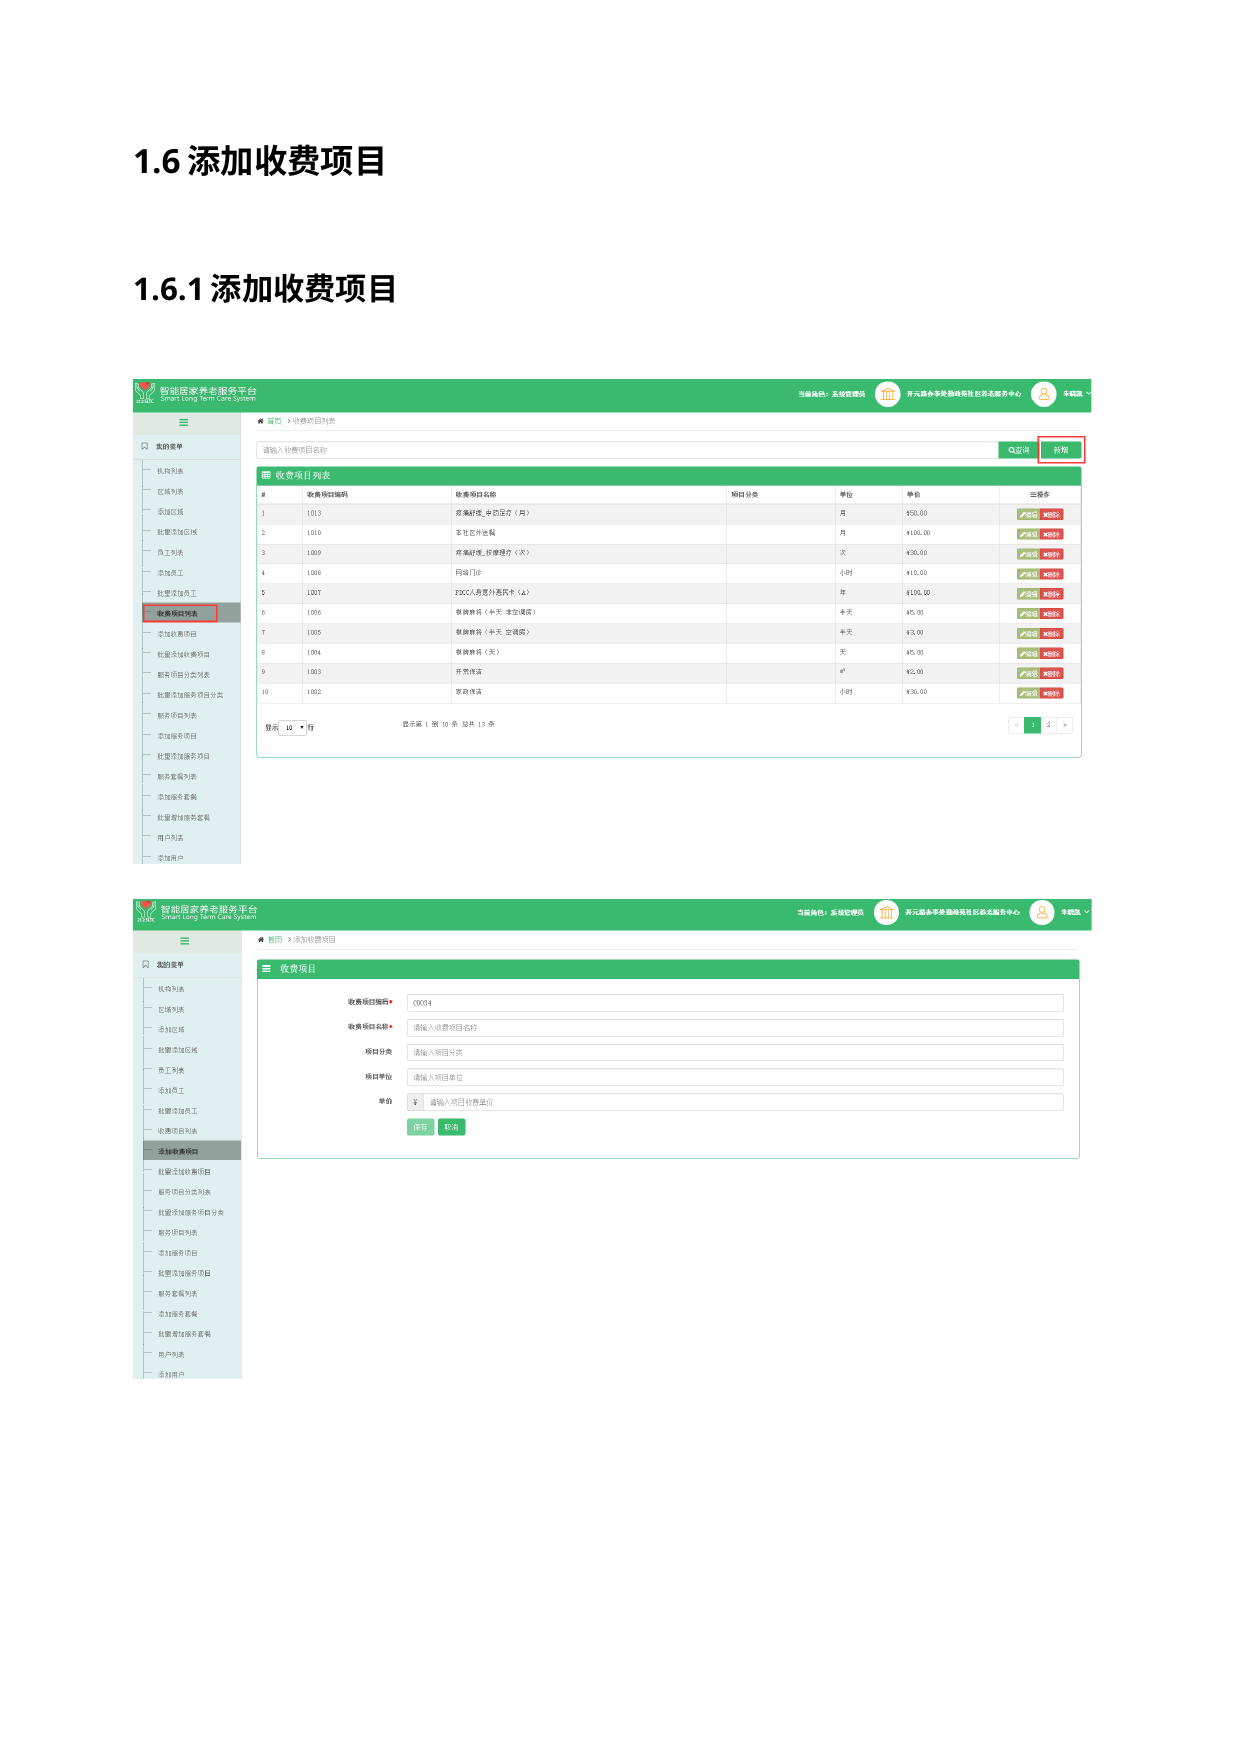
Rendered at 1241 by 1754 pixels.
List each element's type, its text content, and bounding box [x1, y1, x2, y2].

subtitle 1.6.1添加收费项目 [133, 254, 1093, 319]
picture [132, 379, 1092, 864]
picture [132, 899, 1092, 1379]
subtitle 1.6添加收费项目 [133, 126, 1093, 191]
